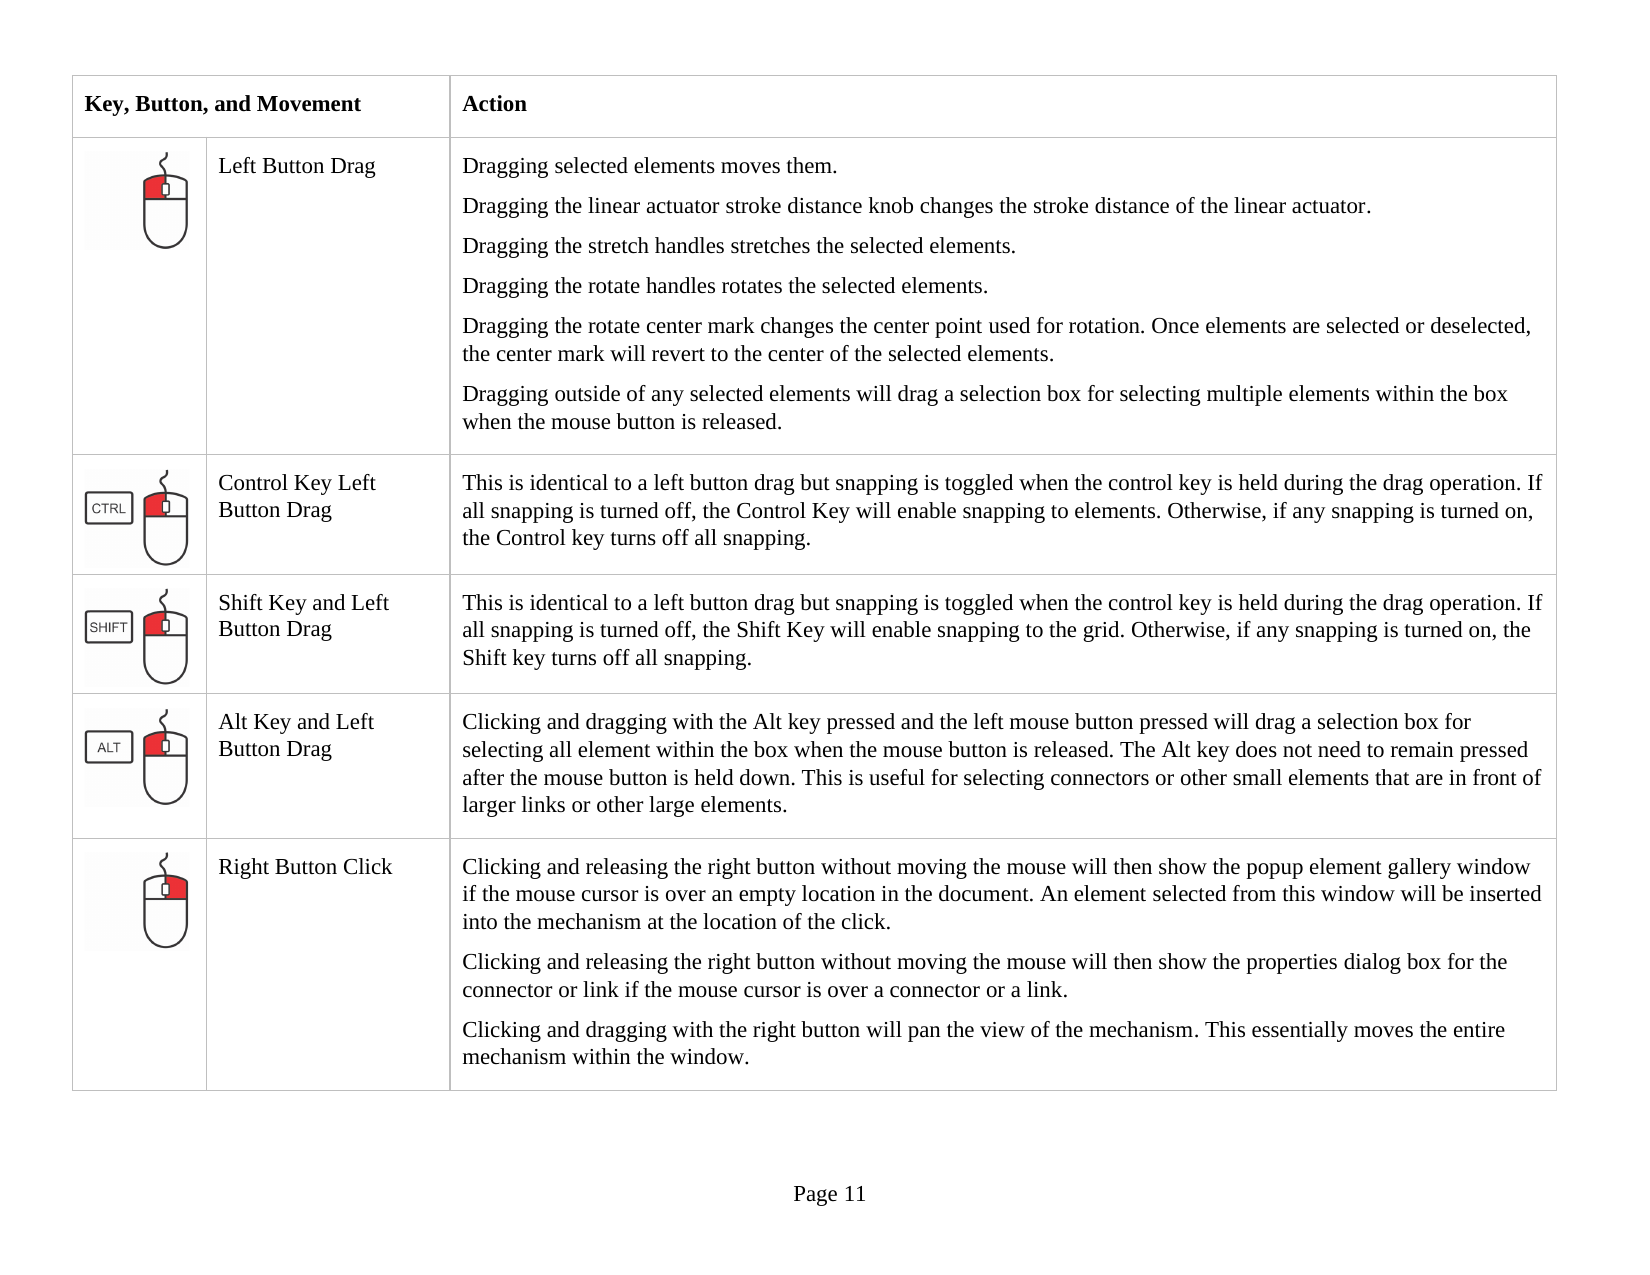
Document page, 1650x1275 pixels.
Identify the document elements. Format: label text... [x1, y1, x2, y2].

picture [84, 588, 190, 687]
table_cell Control Key Left Button Drag [207, 455, 449, 573]
table_cell This is identical to a left button drag but snapping is toggled when the control key is held during the drag operation. If all snapping is turned off, the Shift Key will enable snapping to the grid. Otherwise, if any snapping is turned on, the Shift key turns off all snapping. [451, 575, 1556, 693]
table_cell Right Button Click [207, 839, 449, 1089]
table_cell Alt Key and Left Button Drag [207, 694, 449, 837]
picture [84, 708, 190, 807]
table_cell [73, 575, 206, 693]
table_cell [73, 455, 206, 573]
table_header Key, Button, and Movement [73, 76, 449, 137]
table_header Action [451, 76, 1556, 137]
table_cell Clicking and dragging with the Alt key pressed and the left mouse button pressed will drag a selection box for selecting all element within the box when the mouse button is released. The Alt key does not need to remain pressed after the mouse button is held down. This is useful for selecting connectors or other small elements that are in front of larger links or other large elements. [451, 694, 1556, 837]
table_cell Dragging selected elements moves them. Dragging the linear actuator stroke distance knob changes the stroke distance of the linear actuator. Dragging the stretch handles stretches the selected elements. Dragging the rotate handles rotates the selected elements. Dragging the rotate center mark changes the center point used for rotation. Once elements are selected or deselected, the center mark will revert to the center of the selected elements. Dragging outside of any selected elements will drag a selection box for selecting multiple elements within the box when the mouse button is released. [451, 138, 1556, 454]
table_cell Left Button Drag [207, 138, 449, 454]
table_cell [73, 138, 206, 454]
table_cell [73, 694, 206, 837]
picture [84, 469, 190, 568]
table_cell Shift Key and Left Button Drag [207, 575, 449, 693]
table_cell This is identical to a left button drag but snapping is toggled when the control key is held during the drag operation. If all snapping is turned off, the Control Key will enable snapping to elements. Otherwise, if any snapping is turned on, the Control key turns off all snapping. [451, 455, 1556, 573]
picture [84, 151, 190, 250]
picture [84, 852, 190, 951]
table_cell Clicking and releasing the right button without moving the mouse will then show the popup element gallery window if the mouse cursor is over an empty location in the document. An element selected from this window will be inserted into the mechanism at the location of the click. Clicking and releasing the right button without moving the mouse will then show the properties dialog box for the connector or link if the mouse cursor is over a connector or a link. Clicking and dragging with the right button will pan the view of the mechanism. This essentially moves the entire mechanism within the window. [451, 839, 1556, 1089]
table_cell [73, 839, 206, 1089]
